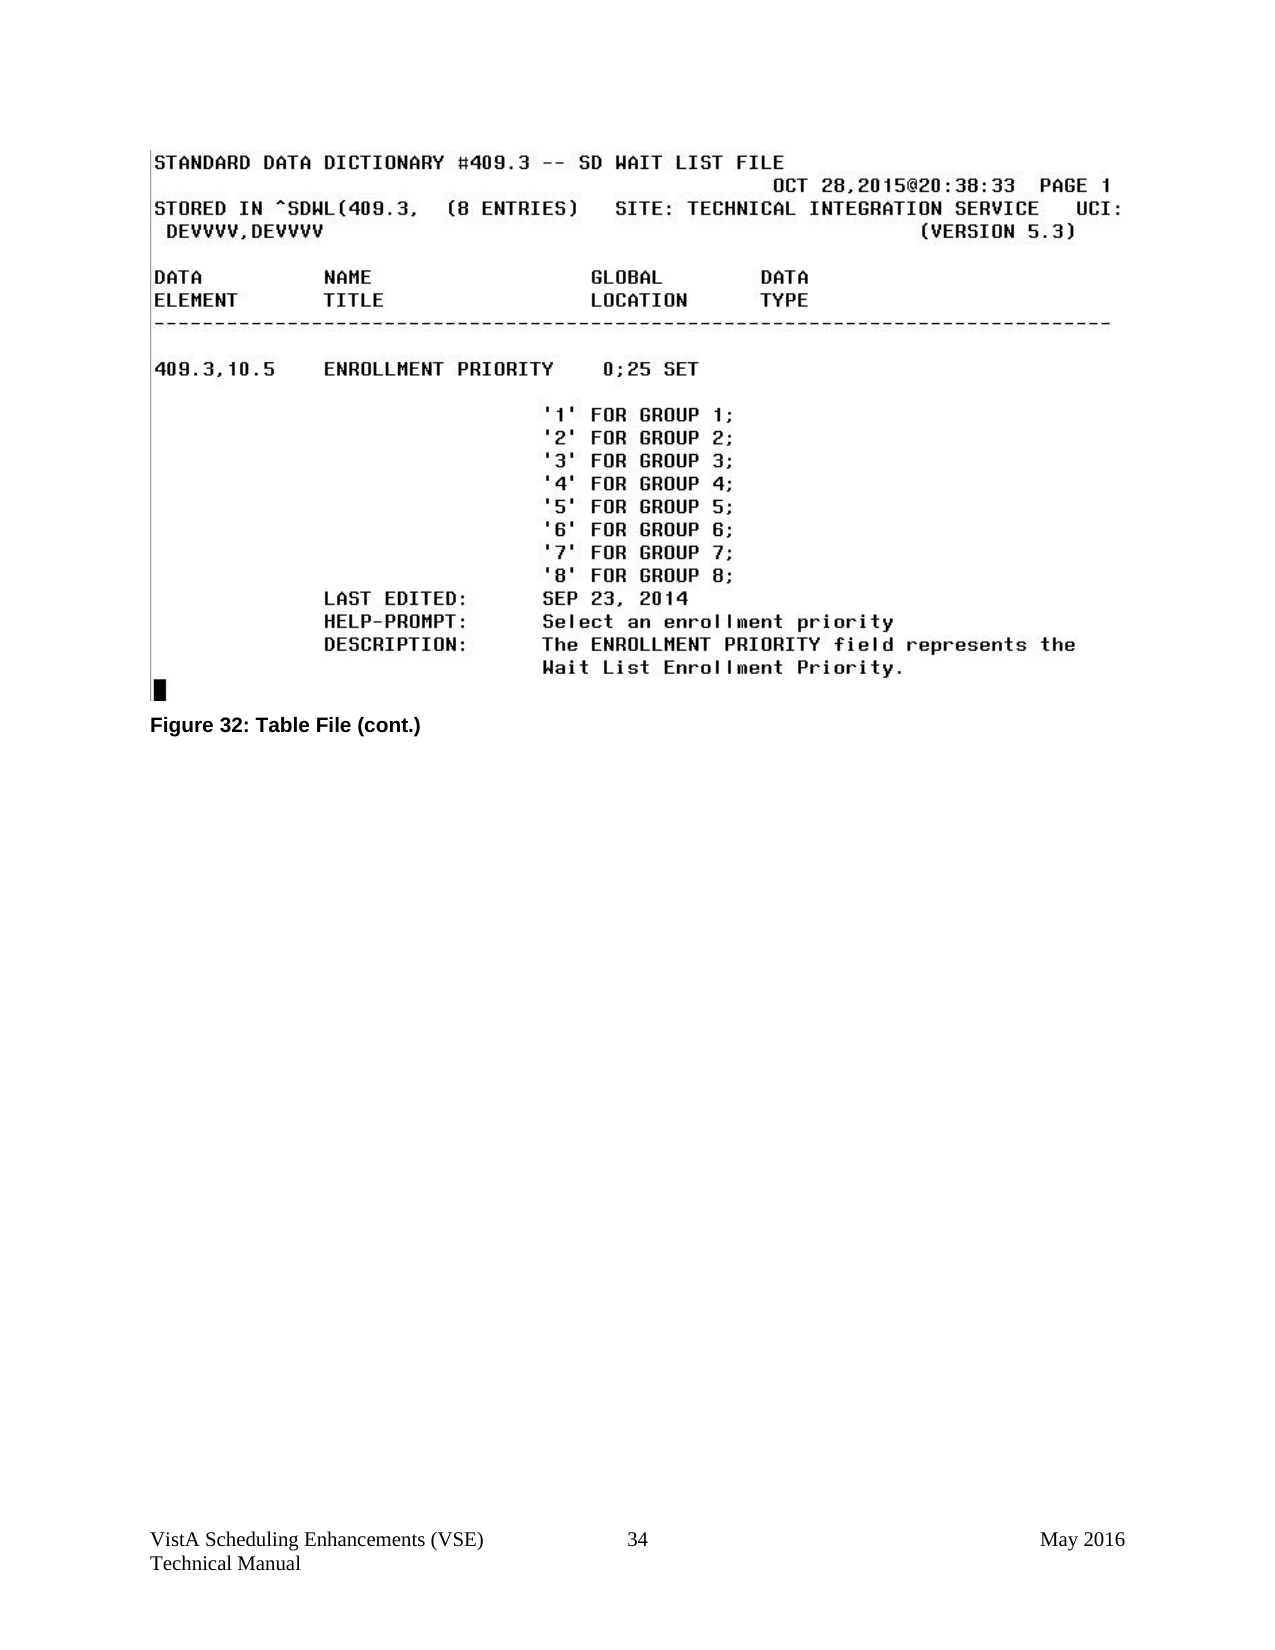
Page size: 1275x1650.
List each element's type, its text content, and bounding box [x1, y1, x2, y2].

picture [150, 150, 1125, 701]
